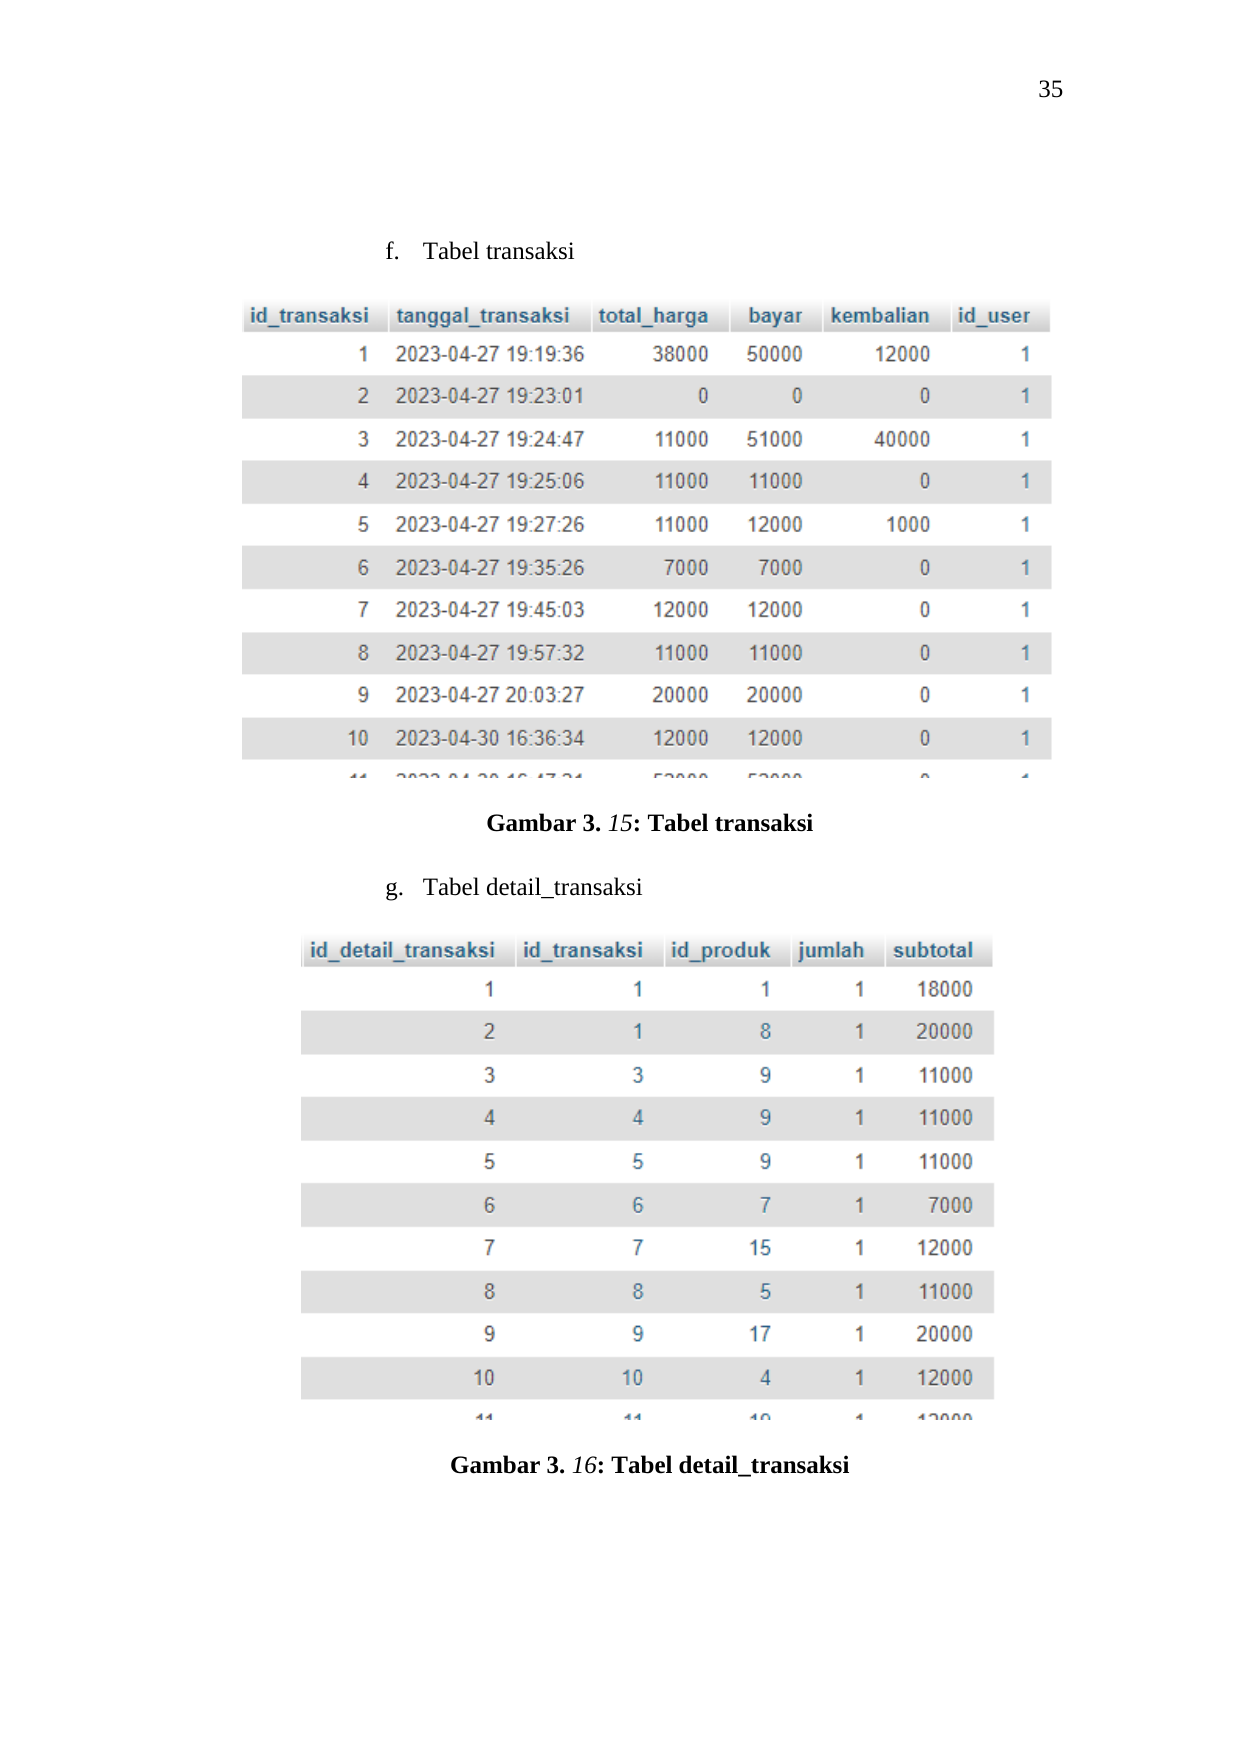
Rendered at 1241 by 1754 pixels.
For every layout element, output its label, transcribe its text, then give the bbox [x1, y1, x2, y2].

list Tabel detail_transaksi [385, 872, 1063, 901]
text Gambar 3. 16: Tabel detail_transaksi [236, 1451, 1063, 1479]
picture [301, 932, 999, 1420]
list Tabel transaksi [385, 236, 1063, 265]
text Gambar 3. 15: Tabel transaksi [236, 808, 1063, 837]
picture [242, 296, 1058, 778]
